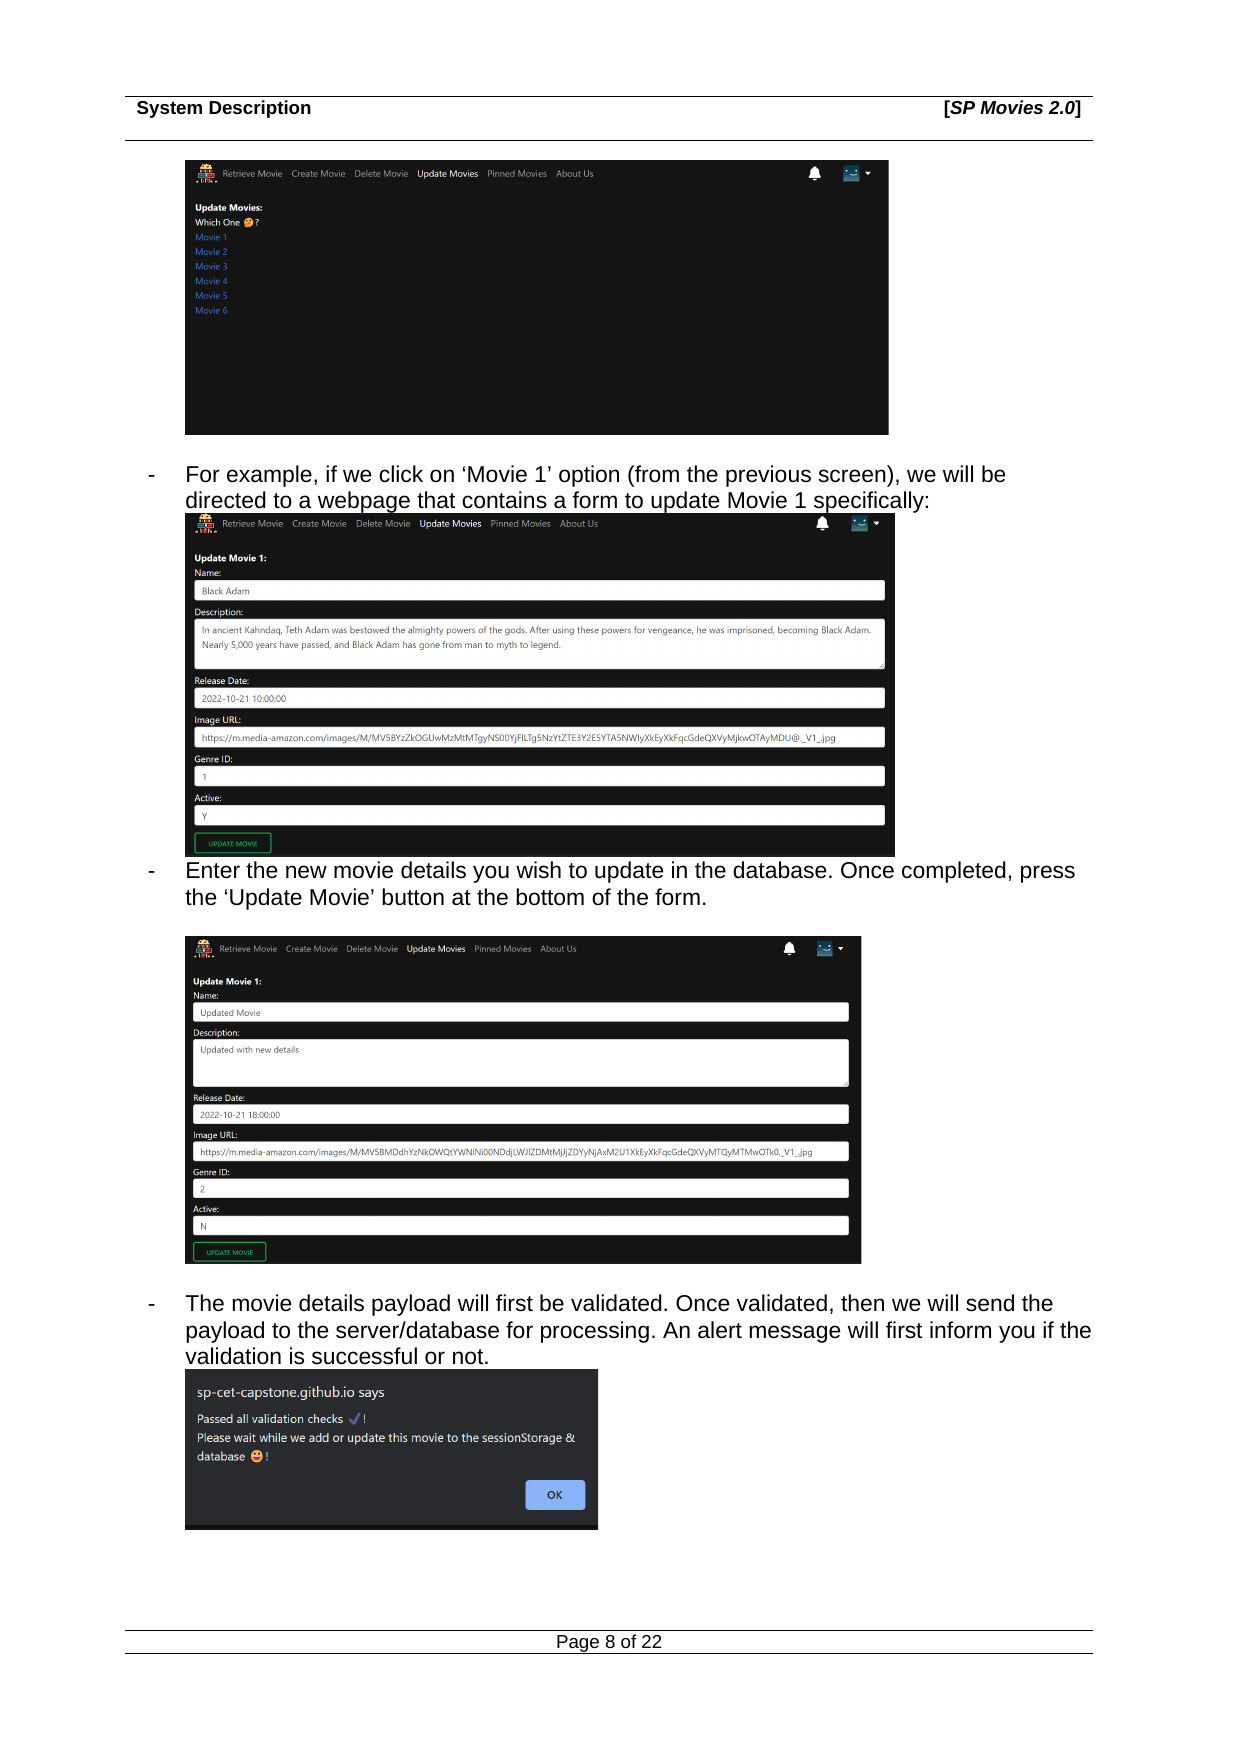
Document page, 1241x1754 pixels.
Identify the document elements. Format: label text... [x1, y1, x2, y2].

picture [185, 160, 889, 435]
list Enter the new movie details you wish to update in the database. Once completed, press the ‘Update Movie’ button at the bottom of the form. [148, 857, 1092, 910]
list For example, if we click on ‘Movie 1’ option (from the previous screen), we will be directed to a webpage that contains a form to update Movie 1 specifically: [148, 461, 1092, 514]
picture [185, 1369, 599, 1530]
picture [185, 513, 895, 857]
list The movie details payload will first be validated. Once validated, then we will send the payload to the server/database for processing. An alert message will first inform you if the validation is successful or not. [148, 1290, 1092, 1369]
picture [185, 936, 862, 1264]
